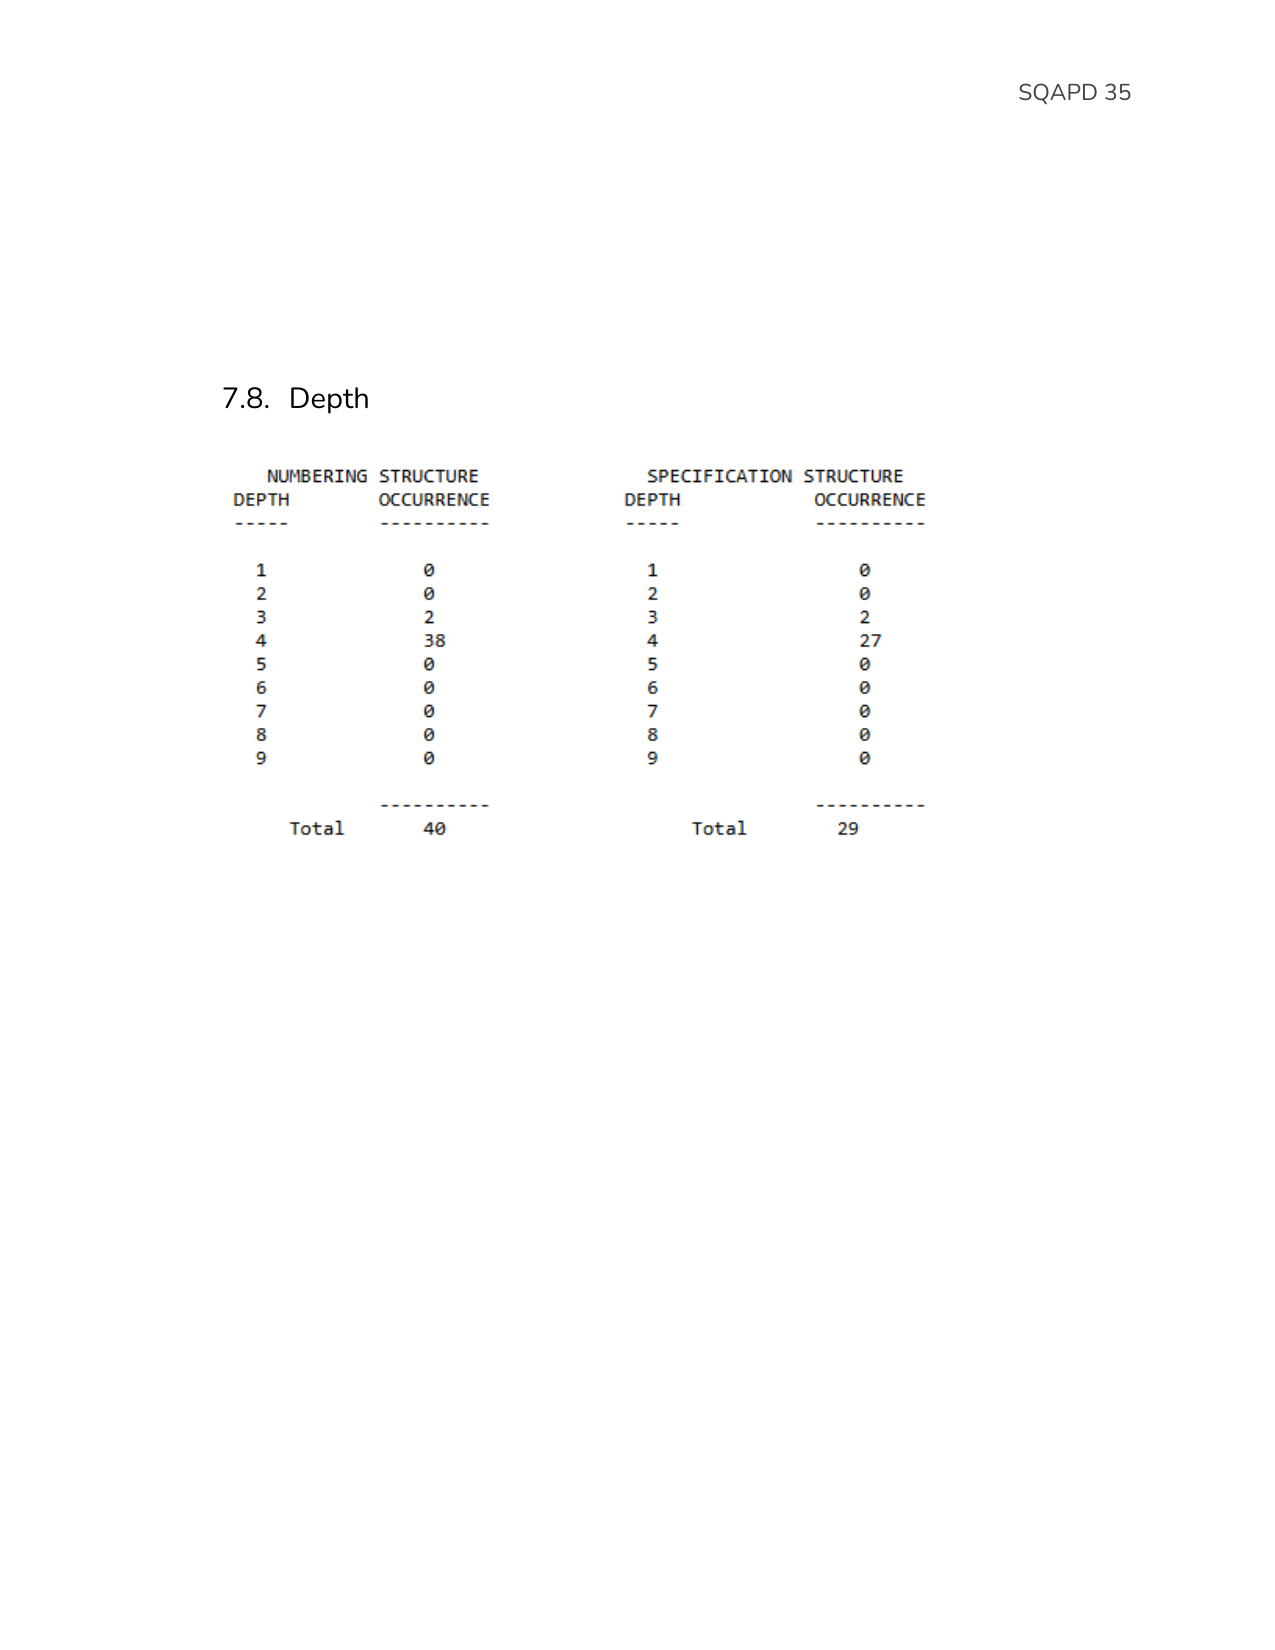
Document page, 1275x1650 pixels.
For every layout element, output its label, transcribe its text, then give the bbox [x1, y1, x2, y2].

list Depth [270, 379, 1131, 419]
picture [195, 445, 972, 857]
